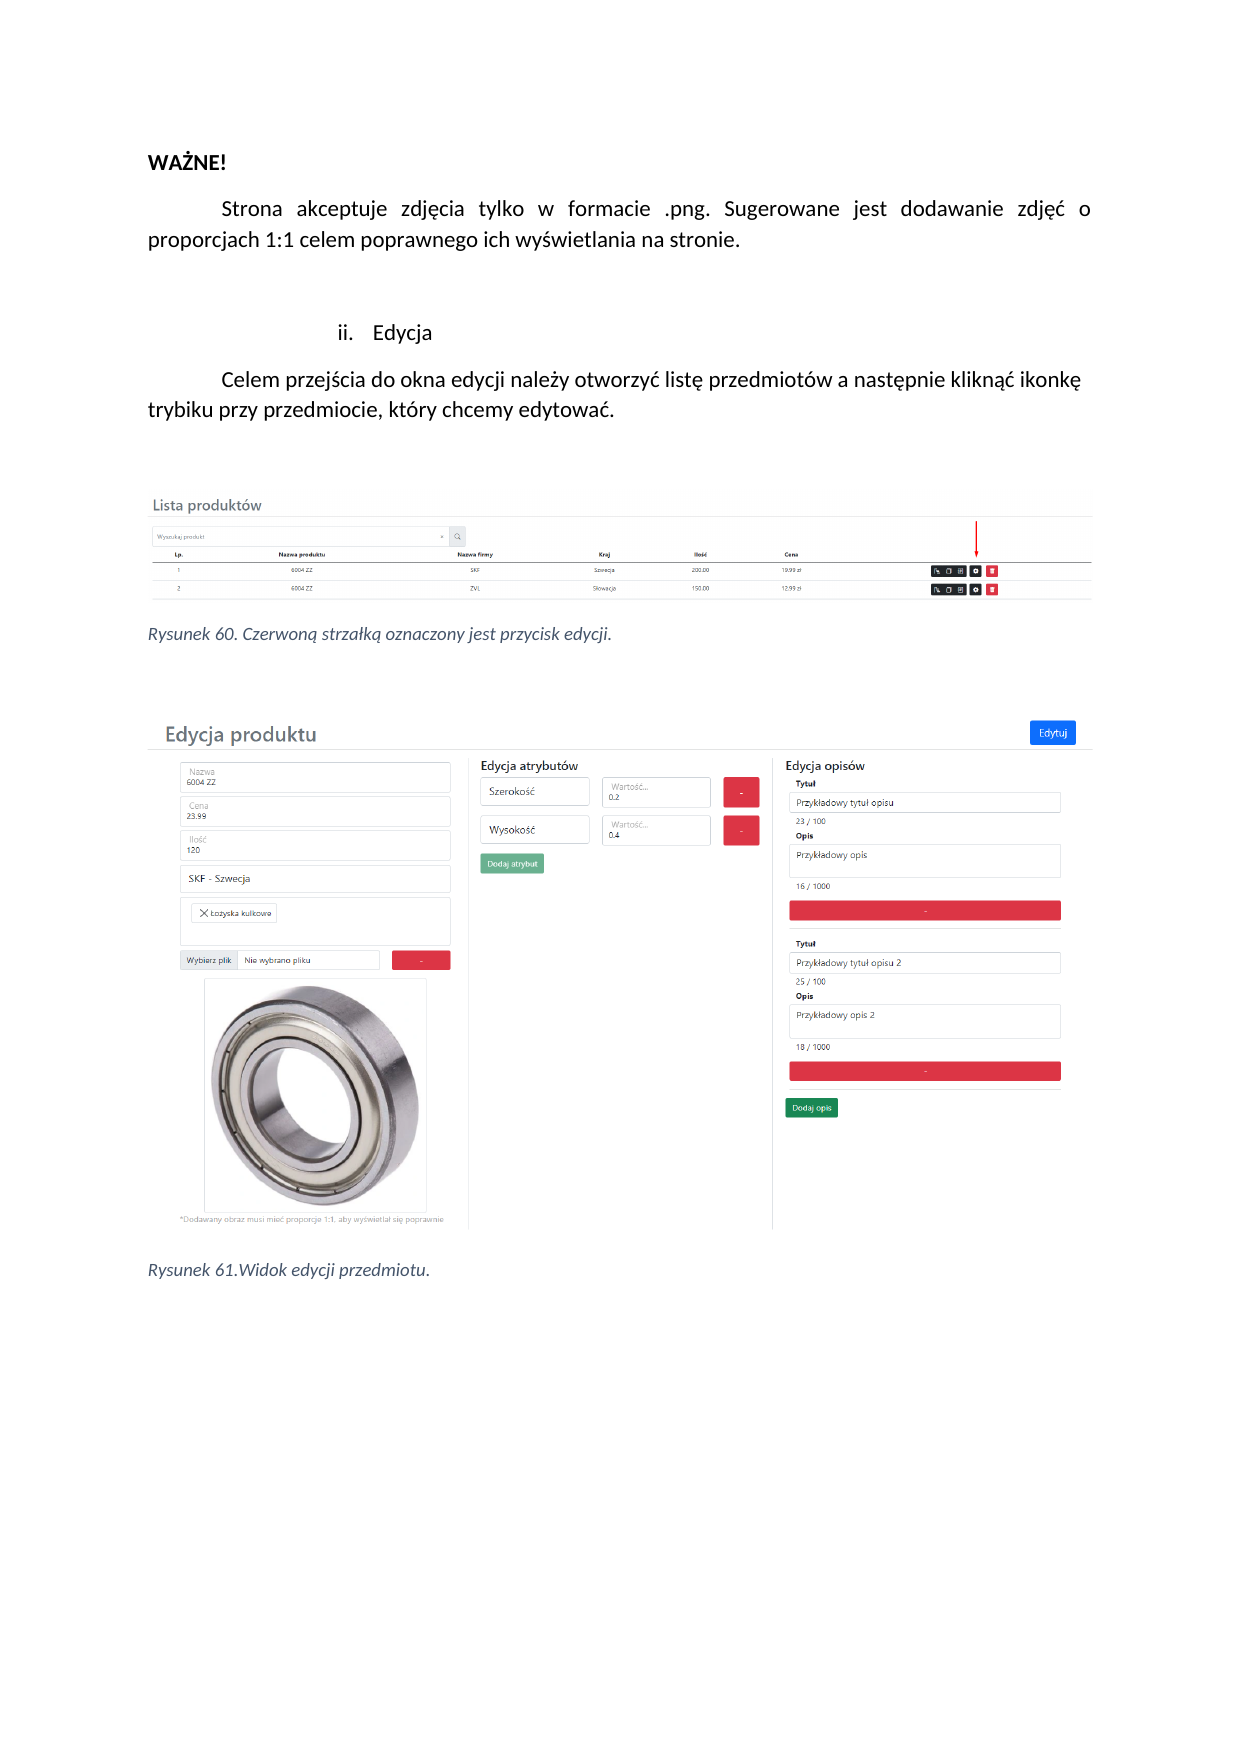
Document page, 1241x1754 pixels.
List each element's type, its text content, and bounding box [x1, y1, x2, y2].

subtitle Edycja [354, 318, 1093, 346]
text Celem przejścia do okna edycji należy otworzyć listę przedmiotów a następnie kliknąć ikonkę trybiku przy przedmiocie, który chcemy edytować. [148, 365, 1093, 423]
text WAŻNE! [148, 148, 1093, 176]
text Strona akceptuje zdjęcia tylko w formacie .png. Sugerowane jest dodawanie zdjęć o proporcjach 1:1 celem poprawnego ich wyświetlania na stronie. [148, 194, 1093, 253]
picture [147, 489, 1093, 603]
picture [147, 712, 1093, 1239]
